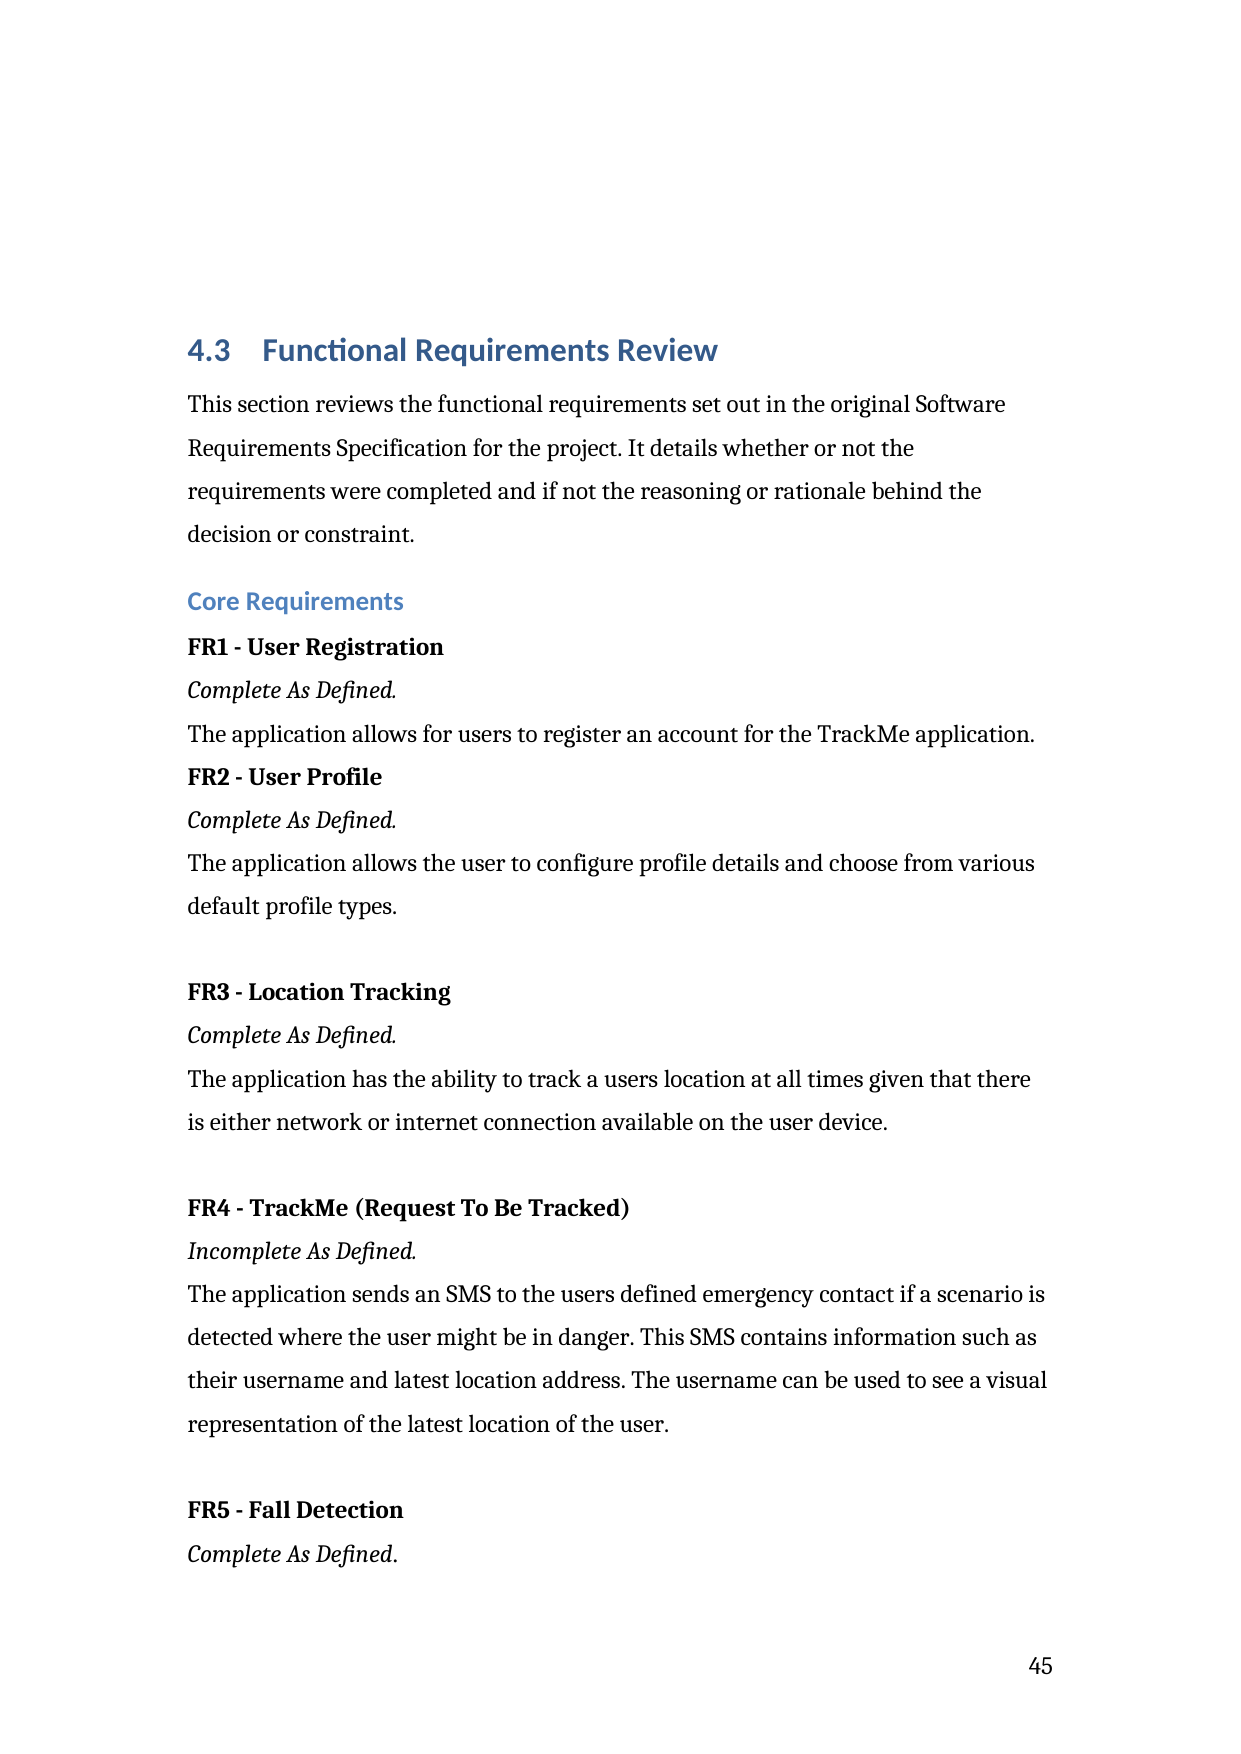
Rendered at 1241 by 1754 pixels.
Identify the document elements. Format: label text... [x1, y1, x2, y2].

text The application has the ability to track a users location at all times given that there is either network or internet connection available on the user device. [187, 1064, 1053, 1136]
text FR4 - TrackMe (Request To Be Tracked) [187, 1194, 1053, 1223]
text FR1 - User Registration [187, 633, 1053, 662]
text The application allows for users to register an account for the TrackMe application. [187, 719, 1053, 748]
text Complete As Defined. [187, 806, 1053, 834]
text This section reviews the functional requirements set out in the original Software Requirements Specification for the project. It details whether or not the requirements were completed and if not the reasoning or rationale behind the decision or constraint. [187, 390, 1053, 548]
text The application sends an SMS to the users defined emergency contact if a scenario is detected where the user might be in danger. This SMS contains information such as their username and latest location address. The username can be used to see a visual representation of the latest location of the user. [187, 1280, 1053, 1438]
text FR5 - Fall Detection [187, 1496, 1053, 1524]
subtitle 4.3 Functional Requirements Review [187, 329, 1053, 370]
text Incomplete As Defined. [187, 1237, 1053, 1266]
text FR2 - User Profile [187, 763, 1053, 791]
subtitle Core Requirements [187, 584, 1053, 617]
text Complete As Defined. [187, 1021, 1053, 1050]
text Complete As Defined. [187, 1539, 1053, 1568]
text The application allows the user to configure profile details and choose from various default profile types. [187, 849, 1053, 921]
text Complete As Defined. [187, 676, 1053, 705]
text FR3 - Location Tracking [187, 978, 1053, 1007]
